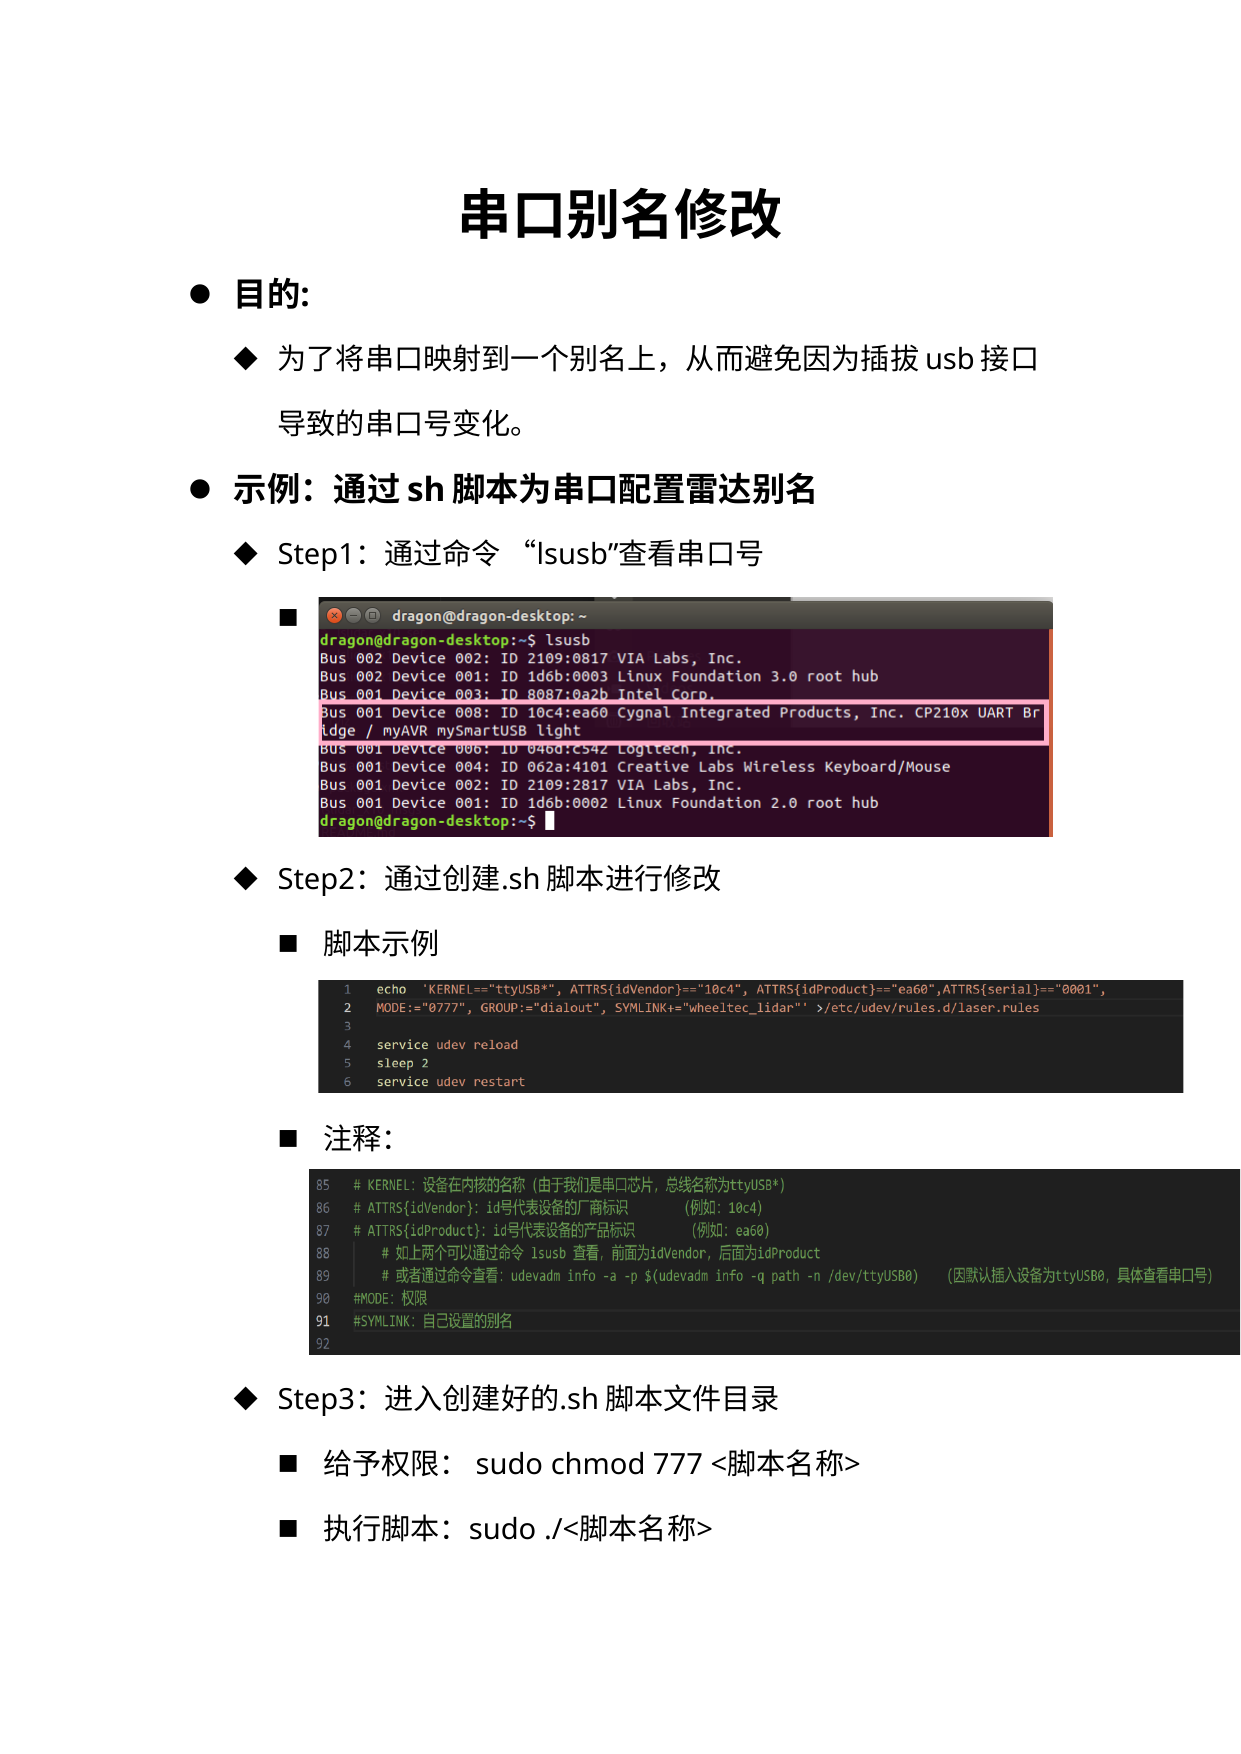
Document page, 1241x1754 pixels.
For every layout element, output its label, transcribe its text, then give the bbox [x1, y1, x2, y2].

text 示例：通过sh脚本为串口配置雷达别名 [187, 454, 1053, 519]
text 串口别名修改 [187, 162, 1053, 259]
list 给予权限： sudo chmod 777 <脚本名称> [277, 1429, 1053, 1494]
picture [309, 1169, 1241, 1355]
list 执行脚本：sudo ./<脚本名称> [277, 1494, 1053, 1559]
text Step3：进入创建好的.sh脚本文件目录 [231, 1364, 1053, 1429]
list 注释： [277, 1104, 1053, 1169]
list 脚本示例 [277, 909, 1053, 974]
text 为了将串口映射到一个别名上，从而避免因为插拔usb接口导致的串口号变化。 [231, 324, 1053, 454]
text 目的: [187, 259, 1053, 324]
text Step2：通过创建.sh脚本进行修改 [231, 844, 1053, 909]
text Step1：通过命令 “lsusb”查看串口号 [231, 519, 1053, 584]
picture [318, 980, 1184, 1093]
picture [318, 597, 1053, 837]
